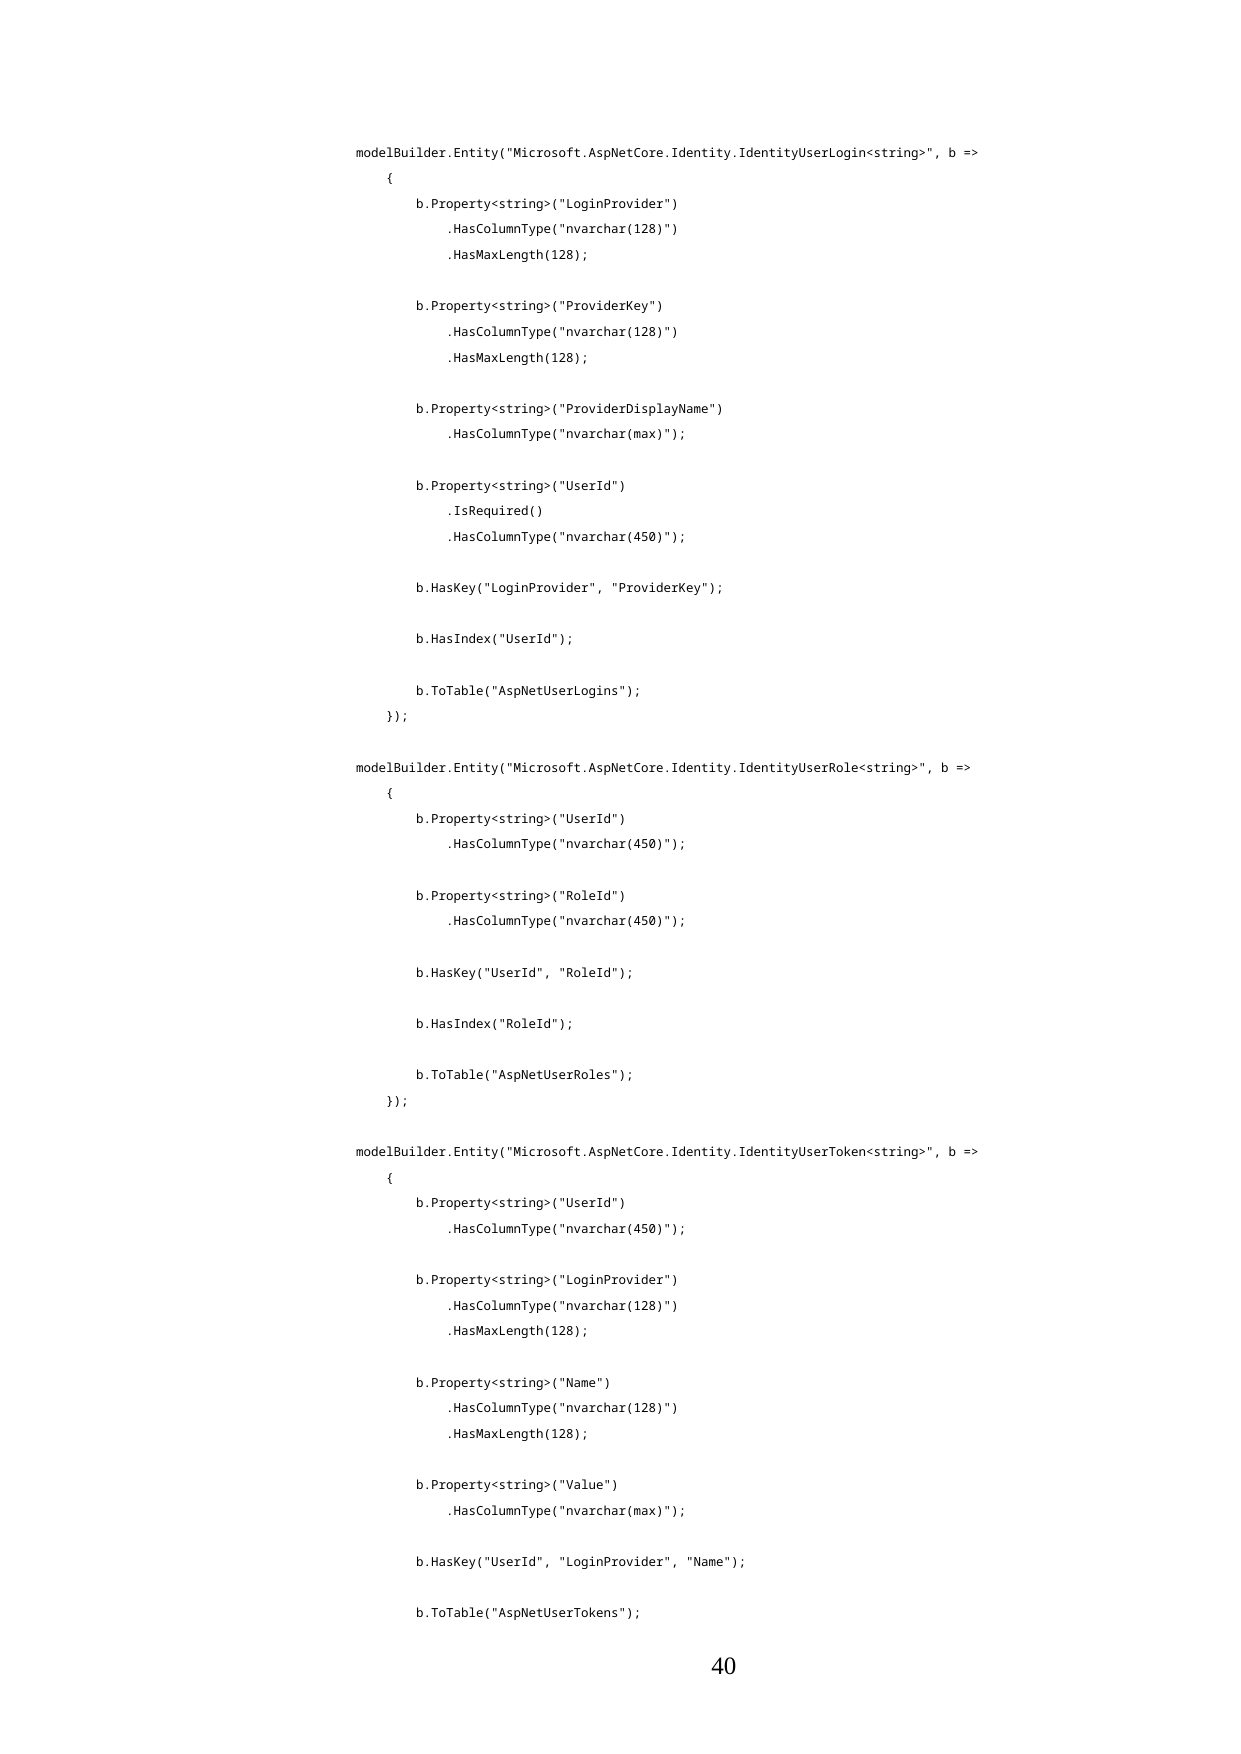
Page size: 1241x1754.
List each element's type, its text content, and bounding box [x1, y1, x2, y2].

text }); [177, 1092, 1181, 1109]
text modelBuilder.Entity("Microsoft.AspNetCore.Identity.IdentityUserToken<string>", b => [177, 1143, 1181, 1160]
text .HasColumnType("nvarchar(450)"); [177, 528, 1181, 545]
text b.Property<string>("UserId") [177, 1194, 1181, 1211]
text .HasColumnType("nvarchar(450)"); [177, 836, 1181, 853]
text .HasColumnType("nvarchar(450)"); [177, 1220, 1181, 1237]
text b.Property<string>("ProviderKey") [177, 297, 1181, 314]
text }); [177, 707, 1181, 724]
text modelBuilder.Entity("Microsoft.AspNetCore.Identity.IdentityUserLogin<string>", b => [177, 144, 1181, 161]
text b.HasIndex("UserId"); [177, 631, 1181, 648]
text .HasColumnType("nvarchar(128)") [177, 1399, 1181, 1416]
text b.Property<string>("RoleId") [177, 887, 1181, 904]
text b.HasKey("LoginProvider", "ProviderKey"); [177, 579, 1181, 596]
text modelBuilder.Entity("Microsoft.AspNetCore.Identity.IdentityUserRole<string>", b => [177, 759, 1181, 776]
text .HasMaxLength(128); [177, 246, 1181, 263]
text b.Property<string>("LoginProvider") [177, 195, 1181, 212]
text { [177, 784, 1181, 801]
text b.Property<string>("UserId") [177, 810, 1181, 827]
text b.HasKey("UserId", "RoleId"); [177, 964, 1181, 981]
text { [177, 1169, 1181, 1186]
text .HasColumnType("nvarchar(450)"); [177, 912, 1181, 929]
text .HasColumnType("nvarchar(max)"); [177, 1502, 1181, 1519]
text b.HasIndex("RoleId"); [177, 1015, 1181, 1032]
text .IsRequired() [177, 502, 1181, 519]
text b.Property<string>("LoginProvider") [177, 1271, 1181, 1288]
text .HasColumnType("nvarchar(128)") [177, 221, 1181, 238]
text .HasColumnType("nvarchar(max)"); [177, 426, 1181, 443]
text b.ToTable("AspNetUserRoles"); [177, 1066, 1181, 1083]
text b.Property<string>("ProviderDisplayName") [177, 400, 1181, 417]
text .HasColumnType("nvarchar(128)") [177, 323, 1181, 340]
text b.Property<string>("UserId") [177, 477, 1181, 494]
text { [177, 169, 1181, 186]
text .HasColumnType("nvarchar(128)") [177, 1297, 1181, 1314]
text b.HasKey("UserId", "LoginProvider", "Name"); [177, 1553, 1181, 1570]
text .HasMaxLength(128); [177, 1425, 1181, 1442]
text .HasMaxLength(128); [177, 1322, 1181, 1339]
text .HasMaxLength(128); [177, 349, 1181, 366]
text b.Property<string>("Name") [177, 1374, 1181, 1391]
text b.ToTable("AspNetUserTokens"); [177, 1604, 1181, 1621]
text b.Property<string>("Value") [177, 1476, 1181, 1493]
text b.ToTable("AspNetUserLogins"); [177, 682, 1181, 699]
